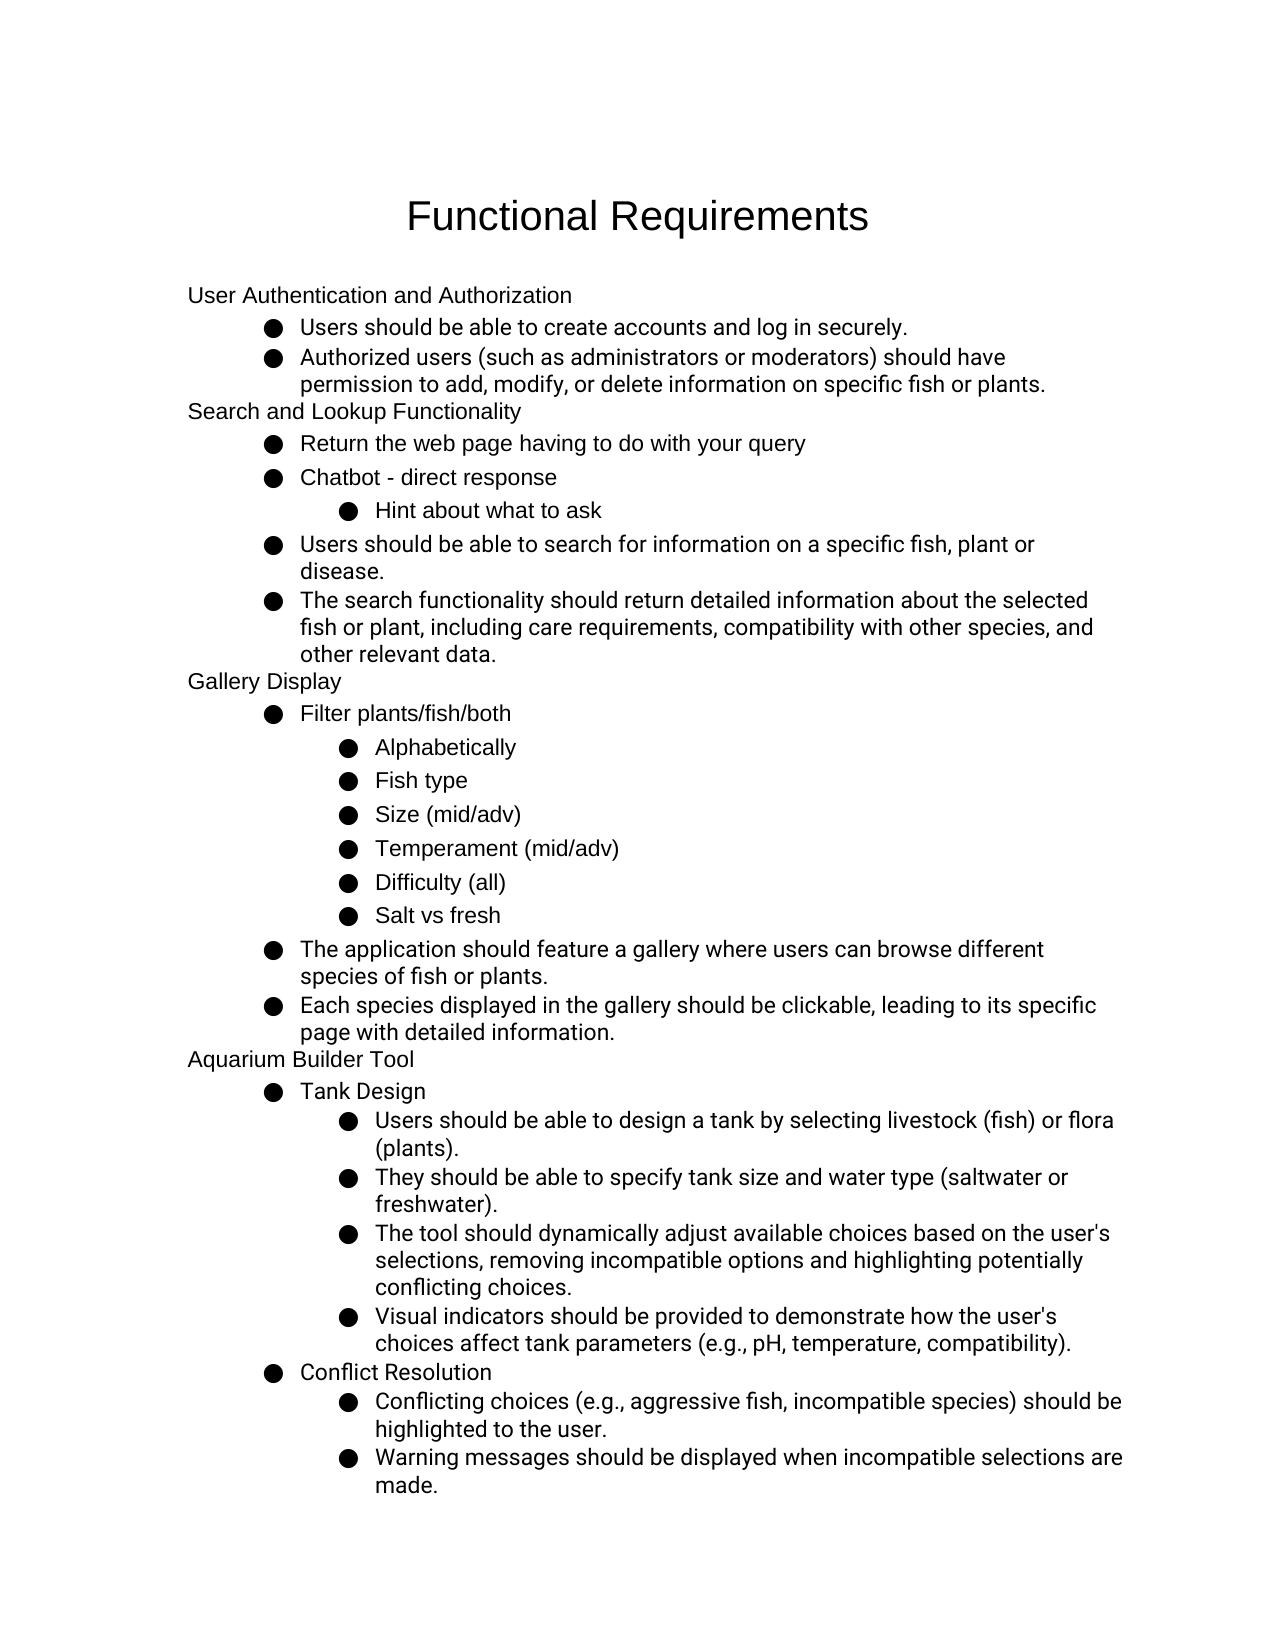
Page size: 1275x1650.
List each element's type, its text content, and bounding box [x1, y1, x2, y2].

list Conflicting choices (e.g., aggressive fish, incompatible species) should be highlighted to the user. [337, 1386, 1125, 1443]
list Return the web page having to do with your query [262, 428, 1125, 457]
list Fish type [337, 766, 1125, 795]
list Authorized users (such as administrators or moderators) should have permission to add, modify, or delete information on specific fish or plants. [262, 342, 1125, 398]
list The tool should dynamically adjust available choices based on the user's selections, removing incompatible options and highlighting potentially conflicting choices. [337, 1218, 1125, 1301]
list Filter plants/fish/both [262, 698, 1125, 728]
list Tank Design [262, 1076, 1125, 1106]
list Conflict Resolution [262, 1357, 1125, 1386]
list Users should be able to design a tank by selecting livestock (fish) or flora (plants). [337, 1106, 1125, 1162]
list Visual indicators should be provided to demonstrate how the user's choices affect tank parameters (e.g., pH, temperature, compatibility). [337, 1301, 1125, 1357]
list Temperament (mid/adv) [337, 833, 1125, 862]
list The search functionality should return detailed information about the selected fish or plant, including care requirements, compatibility with other species, and other relevant data. [262, 585, 1125, 668]
list Difficulty (all) [337, 867, 1125, 896]
list Search and Lookup Functionality [187, 398, 1125, 424]
list Users should be able to search for information on a specific fish, plant or disease. [262, 529, 1125, 585]
list User Authentication and Authorization [187, 282, 1125, 309]
list Users should be able to create accounts and log in securely. [262, 312, 1125, 342]
list Size (mid/adv) [337, 799, 1125, 829]
list Chatbot - direct response [262, 462, 1125, 491]
list The application should feature a gallery where users can browse different species of fish or plants. [262, 934, 1125, 990]
list Hint about what to ask [337, 495, 1125, 525]
list They should be able to specify tank size and water type (saltwater or freshwater). [337, 1162, 1125, 1218]
list Gallery Display [187, 668, 1125, 694]
list Alphabetically [337, 732, 1125, 761]
list Salt vs fresh [337, 900, 1125, 929]
list Warning messages should be displayed when incompatible selections are made. [337, 1443, 1125, 1499]
list Each species displayed in the gallery should be clickable, leading to its specific page with detailed information. [262, 990, 1125, 1046]
subtitle Functional Requirements [150, 192, 1125, 239]
list Aquarium Builder Tool [187, 1046, 1125, 1073]
